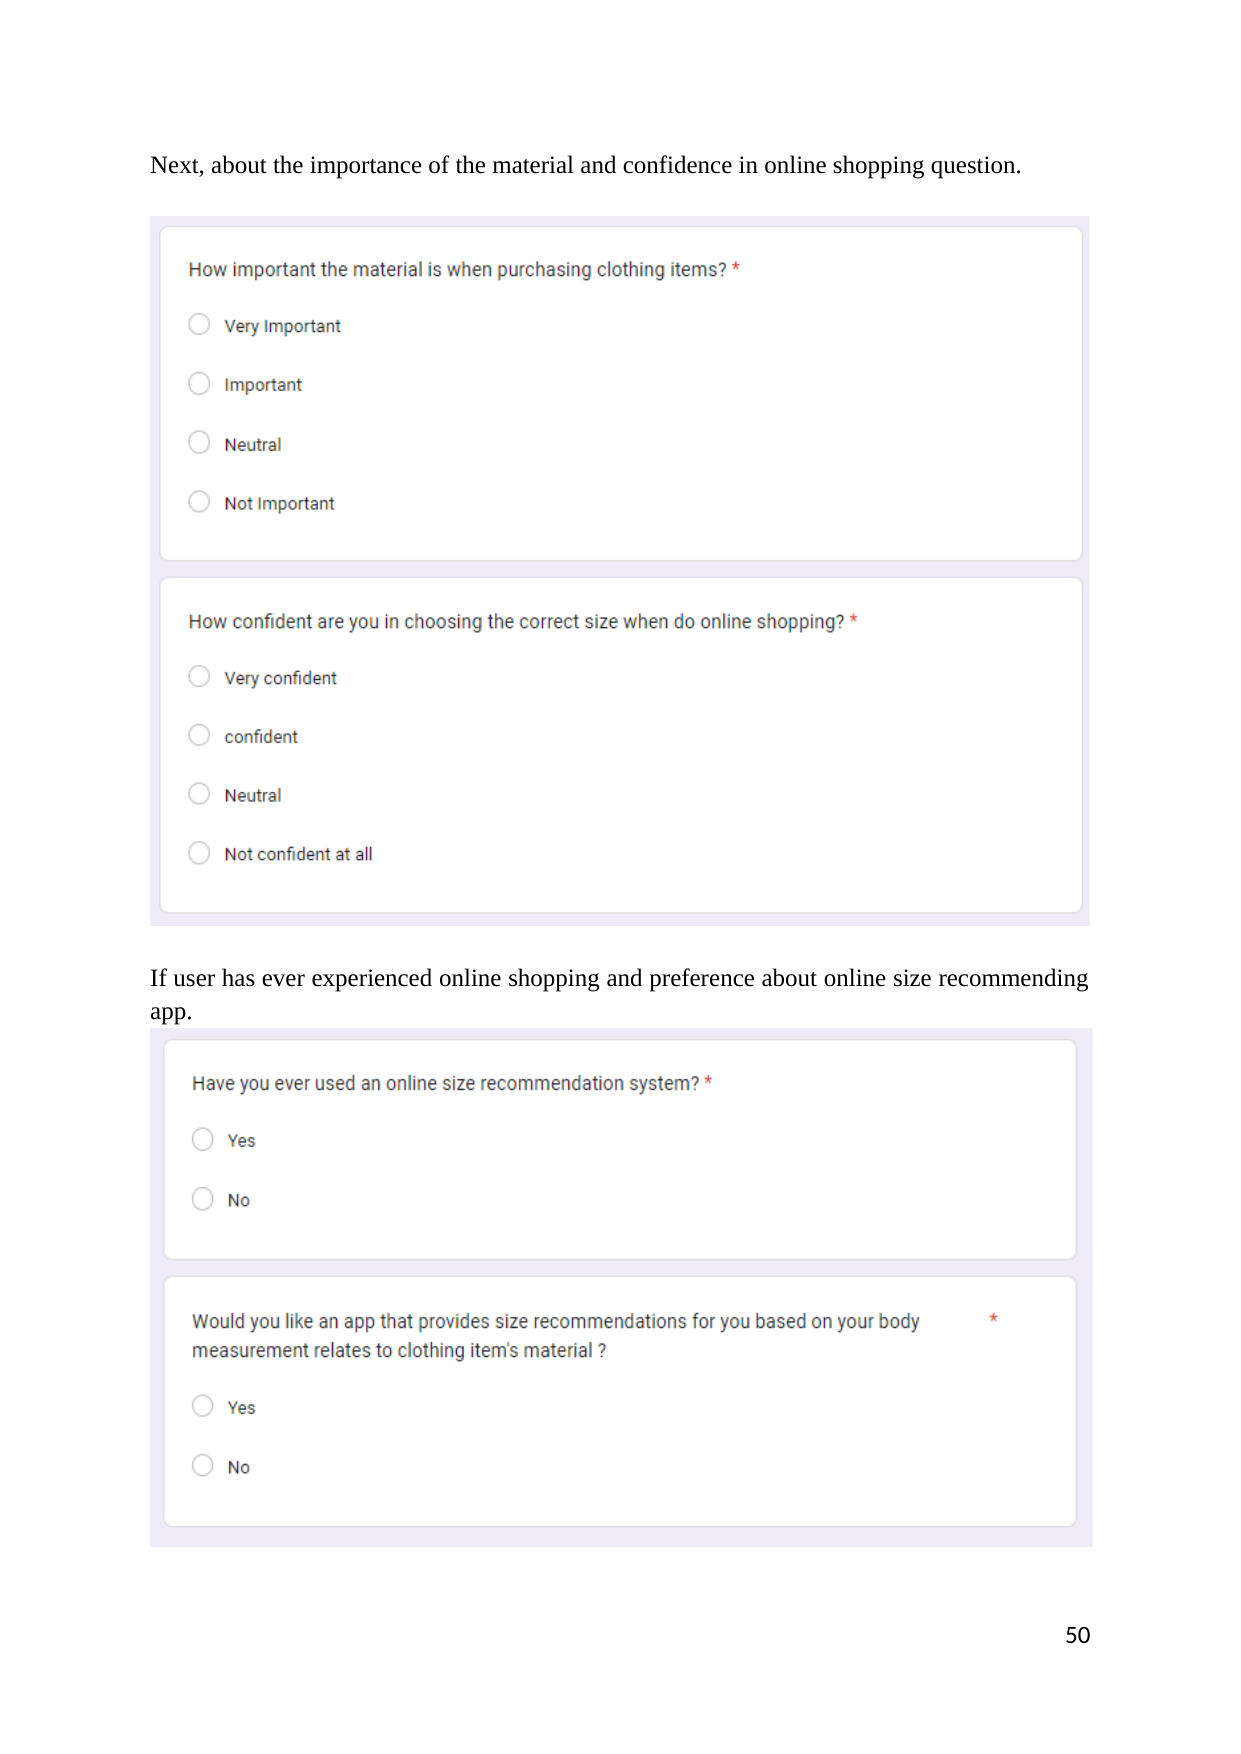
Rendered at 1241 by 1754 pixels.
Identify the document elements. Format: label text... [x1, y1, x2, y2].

picture [150, 216, 1090, 926]
text If user has ever experienced online shopping and preference about online size recommending app. [150, 963, 1090, 1025]
text Next, about the importance of the material and confidence in online shopping question. [150, 150, 1090, 179]
picture [150, 1028, 1093, 1547]
